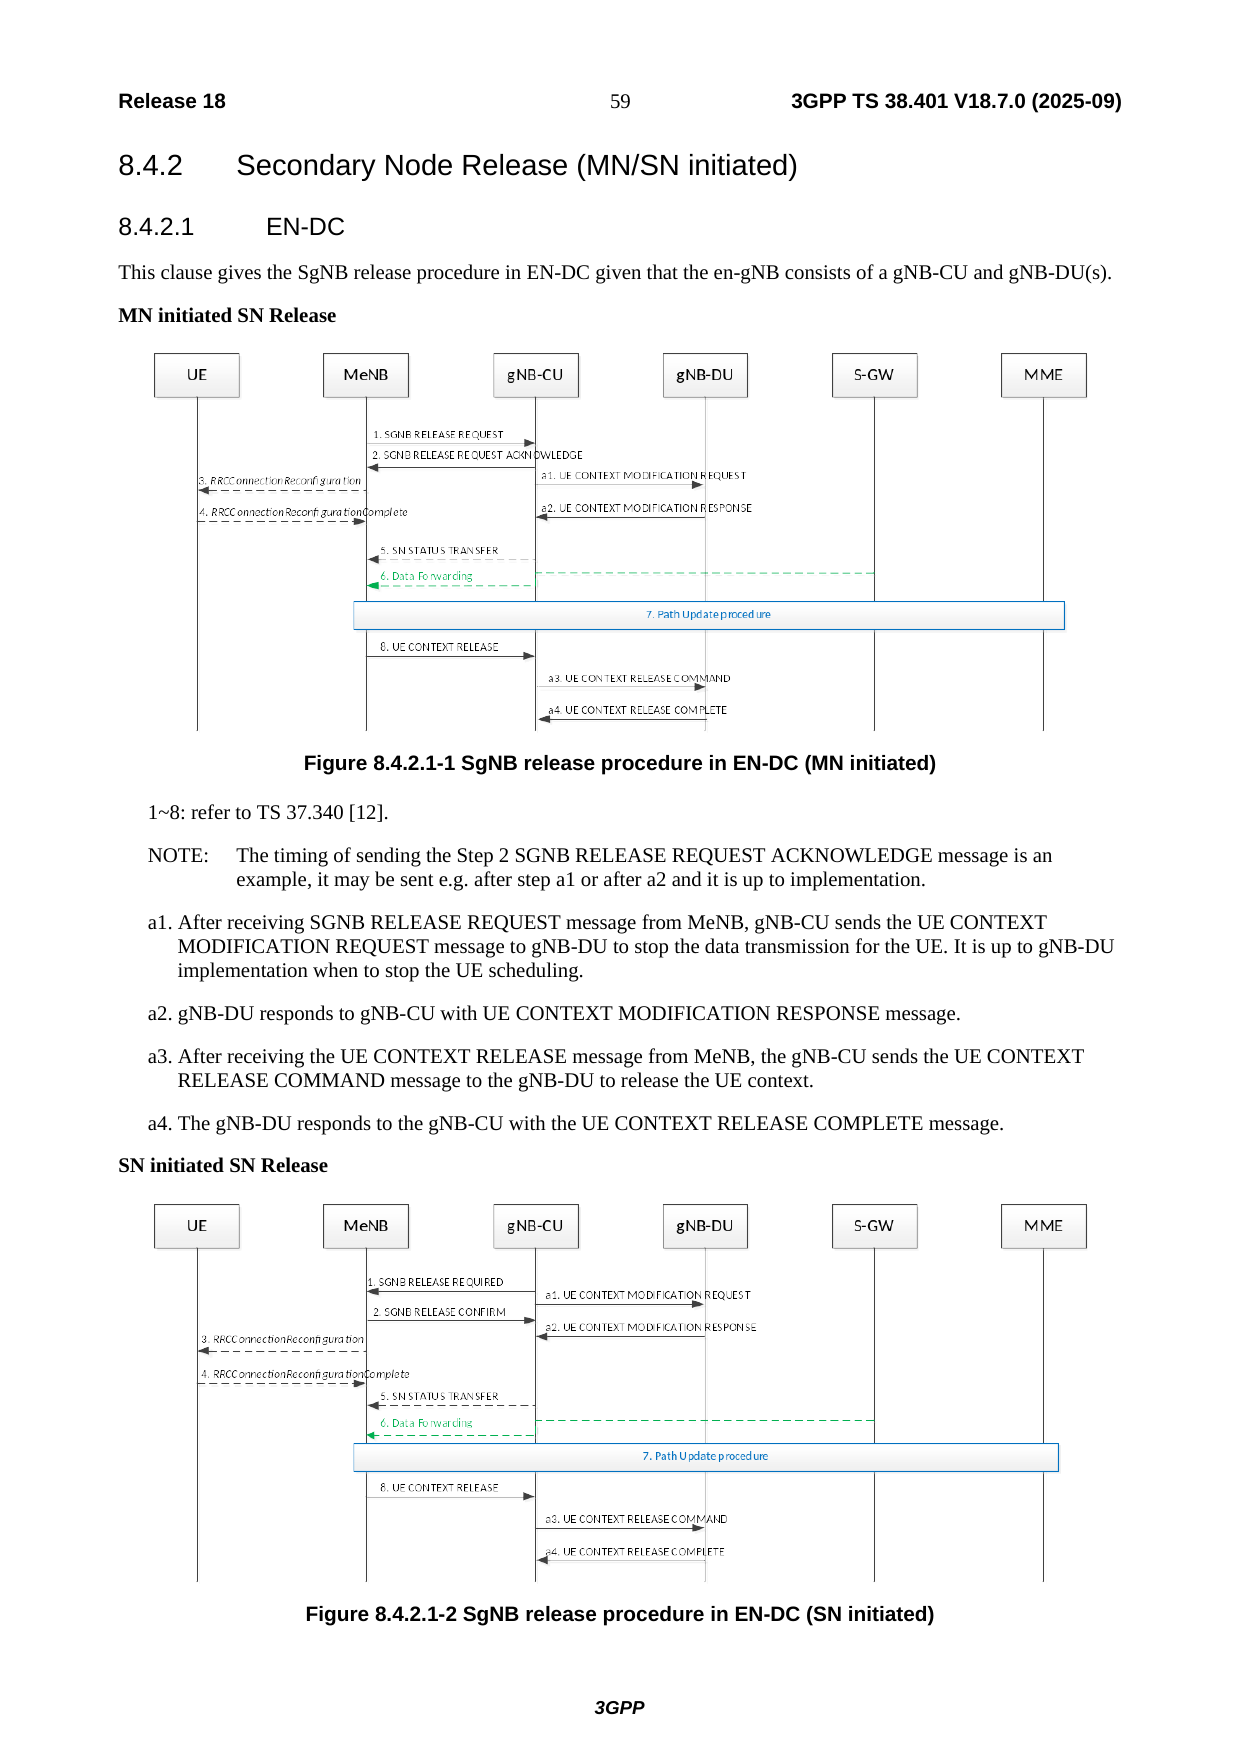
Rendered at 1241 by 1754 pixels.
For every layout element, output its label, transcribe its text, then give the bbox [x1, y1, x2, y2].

subtitle 8.4.2 Secondary Node Release (MN/SN initiated) [118, 147, 1122, 181]
text 1~8: refer to TS 37.340 [12]. [148, 800, 1122, 824]
text a4. The gNB-DU responds to the gNB-CU with the UE CONTEXT RELEASE COMPLETE message. [148, 1111, 1122, 1134]
text MN initiated SN Release [118, 303, 1122, 327]
text NOTE: The timing of sending the Step 2 SGNB RELEASE REQUEST ACKNOWLEDGE message is an example, it may be sent e.g. after step a1 or after a2 and it is up to implementation. [148, 843, 1122, 891]
text Figure 8.4.2.1-1 SgNB release procedure in EN-DC (MN initiated) [118, 751, 1122, 775]
subtitle 8.4.2.1 EN-DC [118, 212, 1122, 241]
text SN initiated SN Release [118, 1153, 1122, 1177]
text Figure 8.4.2.1-2 SgNB release procedure in EN-DC (SN initiated) [118, 1602, 1122, 1626]
text This clause gives the SgNB release procedure in EN-DC given that the en-gNB consists of a gNB-CU and gNB-DU(s). [118, 260, 1122, 284]
text a1. After receiving SGNB RELEASE REQUEST message from MeNB, gNB-CU sends the UE CONTEXT MODIFICATION REQUEST message to gNB-DU to stop the data transmission for the UE. It is up to gNB-DU implementation when to stop the UE scheduling. [148, 910, 1122, 982]
text a2. gNB-DU responds to gNB-CU with UE CONTEXT MODIFICATION RESPONSE message. [148, 1001, 1122, 1025]
text a3. After receiving the UE CONTEXT RELEASE message from MeNB, the gNB-CU sends the UE CONTEXT RELEASE COMMAND message to the gNB-DU to release the UE context. [148, 1044, 1122, 1092]
